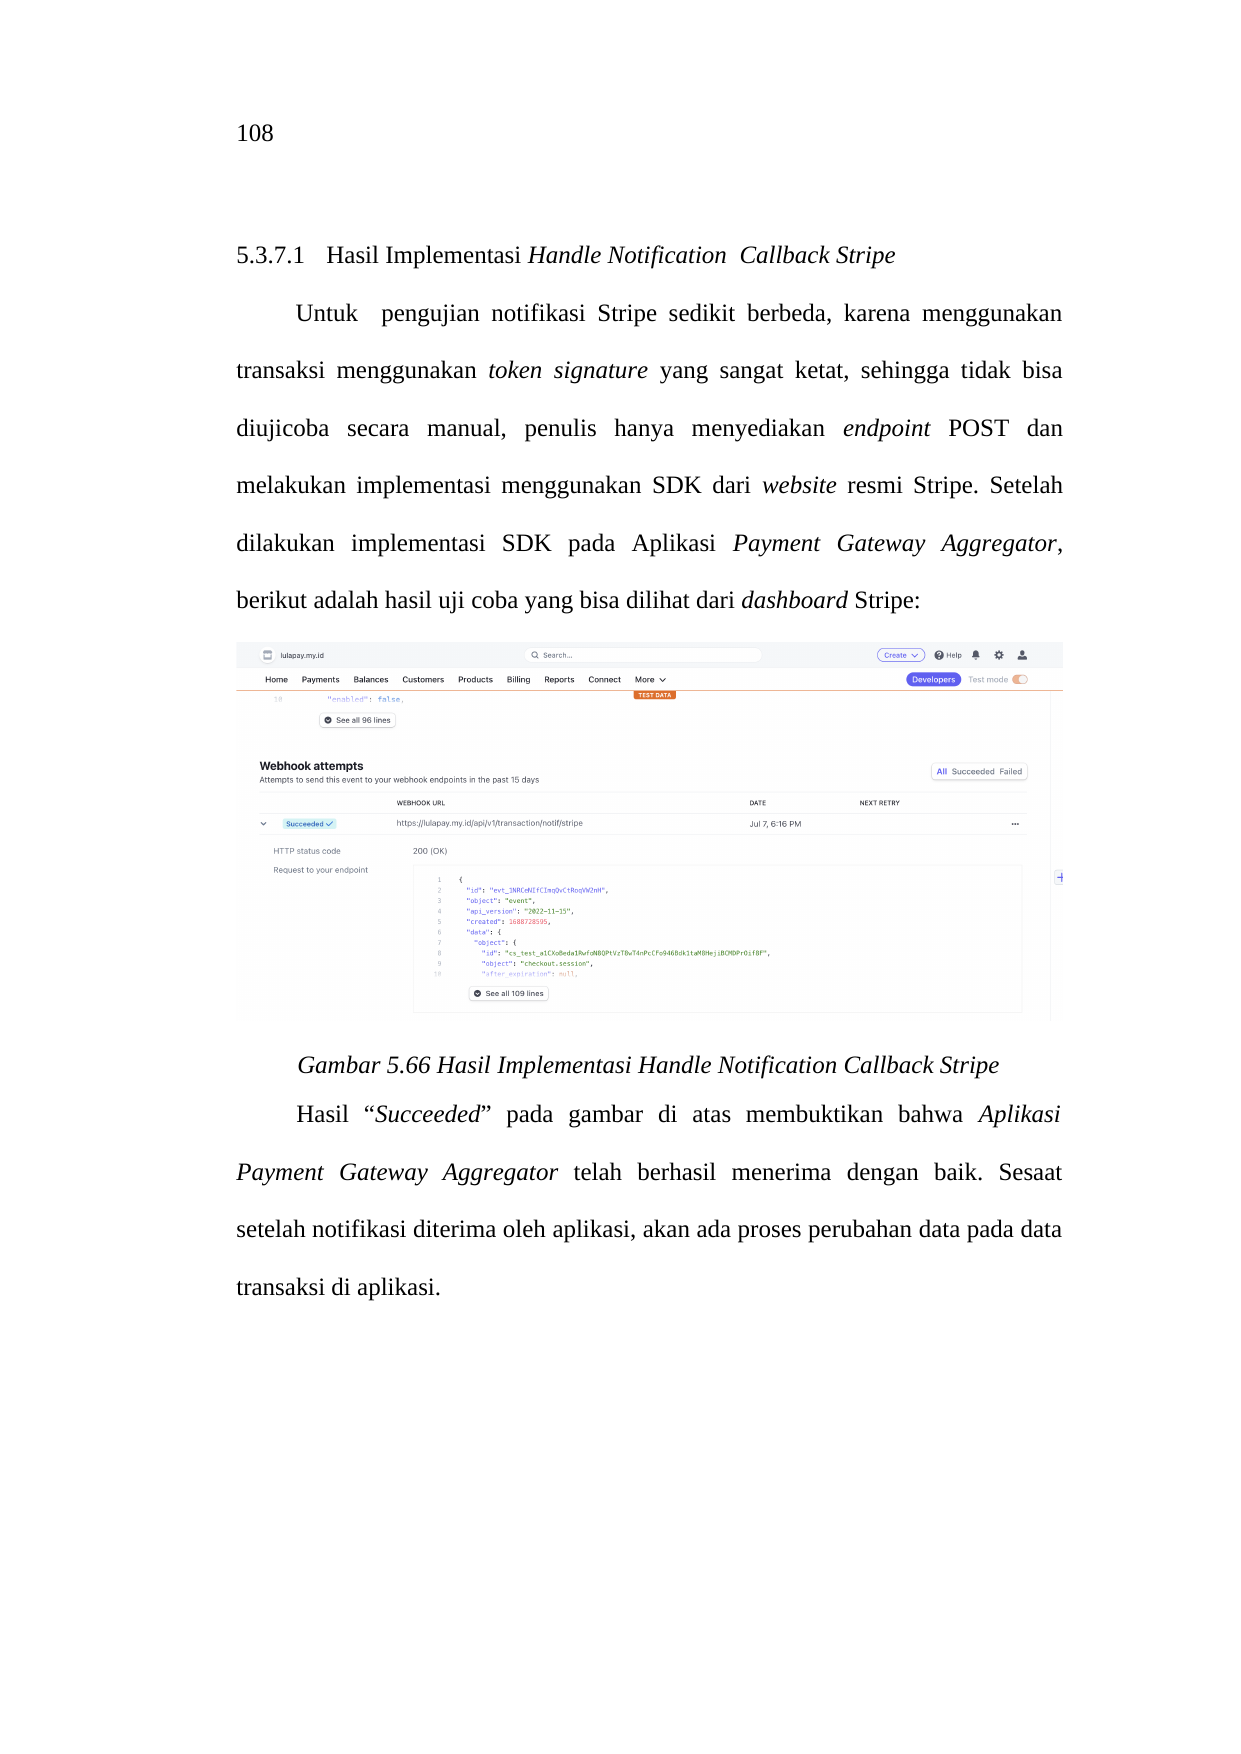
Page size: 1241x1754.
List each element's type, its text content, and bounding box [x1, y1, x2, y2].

subtitle Hasil Implementasi Handle Notification Callback Stripe [236, 240, 1063, 269]
picture [236, 642, 1063, 1021]
text Untuk pengujian notifikasi Stripe sedikit berbeda, karena menggunakan transaksi menggunakan token signature yang sangat ketat, sehingga tidak bisa diujicoba secara manual, penulis hanya menyediakan endpoint POST dan melakukan implementasi menggunakan SDK dari website resmi Stripe. Setelah dilakukan implementasi SDK pada Aplikasi Payment Gateway Aggregator, berikut adalah hasil uji coba yang bisa dilihat dari dashboard Stripe: [236, 298, 1063, 614]
text Hasil “Succeeded” pada gambar di atas membuktikan bahwa Aplikasi Payment Gateway Aggregator telah berhasil menerima dengan baik. Sesaat setelah notifikasi diterima oleh aplikasi, akan ada proses perubahan data pada data transaksi di aplikasi. [236, 1099, 1063, 1301]
